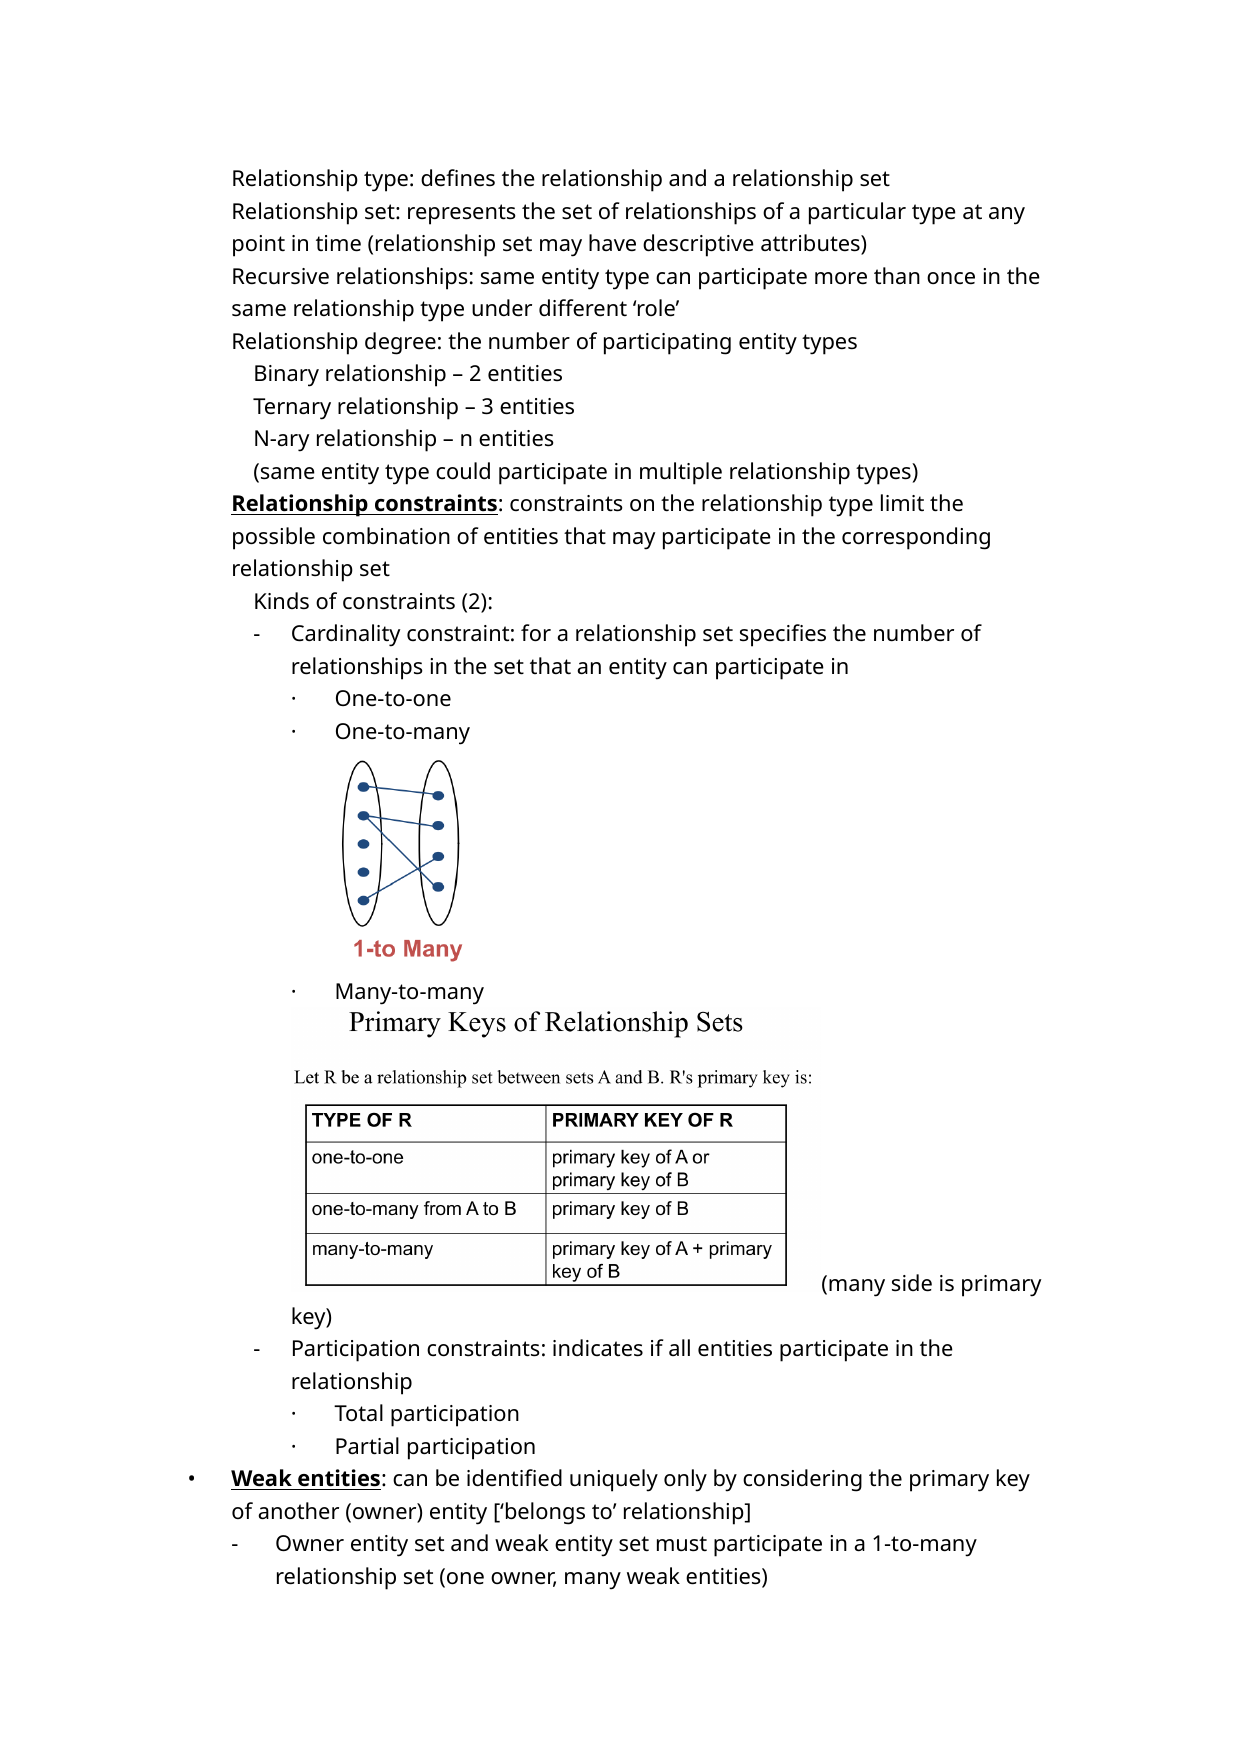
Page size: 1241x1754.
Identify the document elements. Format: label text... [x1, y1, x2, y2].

text Ternary relationship – 3 entities [253, 389, 1053, 422]
list Owner entity set and weak entity set must participate in a 1-to-many relationship set (one owner, many weak entities) [231, 1527, 1053, 1592]
list Many-to-many [291, 974, 1053, 1007]
text (same entity type could participate in multiple relationship types) [253, 454, 1053, 487]
list Weak entities: can be identified uniquely only by considering the primary key of another (owner) entity [‘belongs to’ relationship] [187, 1462, 1053, 1527]
text N-ary relationship – n entities [253, 422, 1053, 454]
list Relationship type: defines the relationship and a relationship set [231, 162, 1053, 194]
list Relationship set: represents the set of relationships of a particular type at any point in time (relationship set may have descriptive attributes) [231, 194, 1053, 259]
list Participation constraints: indicates if all entities participate in the relationship [253, 1332, 1053, 1397]
text Relationship constraints: constraints on the relationship type limit the possible combination of entities that may participate in the corresponding relationship set [231, 487, 1053, 584]
list Cardinality constraint: for a relationship set specifies the number of relationships in the set that an entity can participate in [253, 617, 1053, 682]
text Recursive relationships: same entity type can participate more than once in the same relationship type under different ‘role’ [231, 259, 1053, 324]
list One-to-one [291, 682, 1053, 714]
text Binary relationship – 2 entities [253, 357, 1053, 389]
picture [290, 1007, 822, 1292]
text Relationship degree: the number of participating entity types [231, 324, 1053, 357]
list One-to-many [291, 714, 1053, 747]
picture [334, 747, 474, 965]
list Total participation [291, 1397, 1053, 1429]
text Kinds of constraints (2): [253, 584, 1053, 617]
list Partial participation [291, 1429, 1053, 1462]
